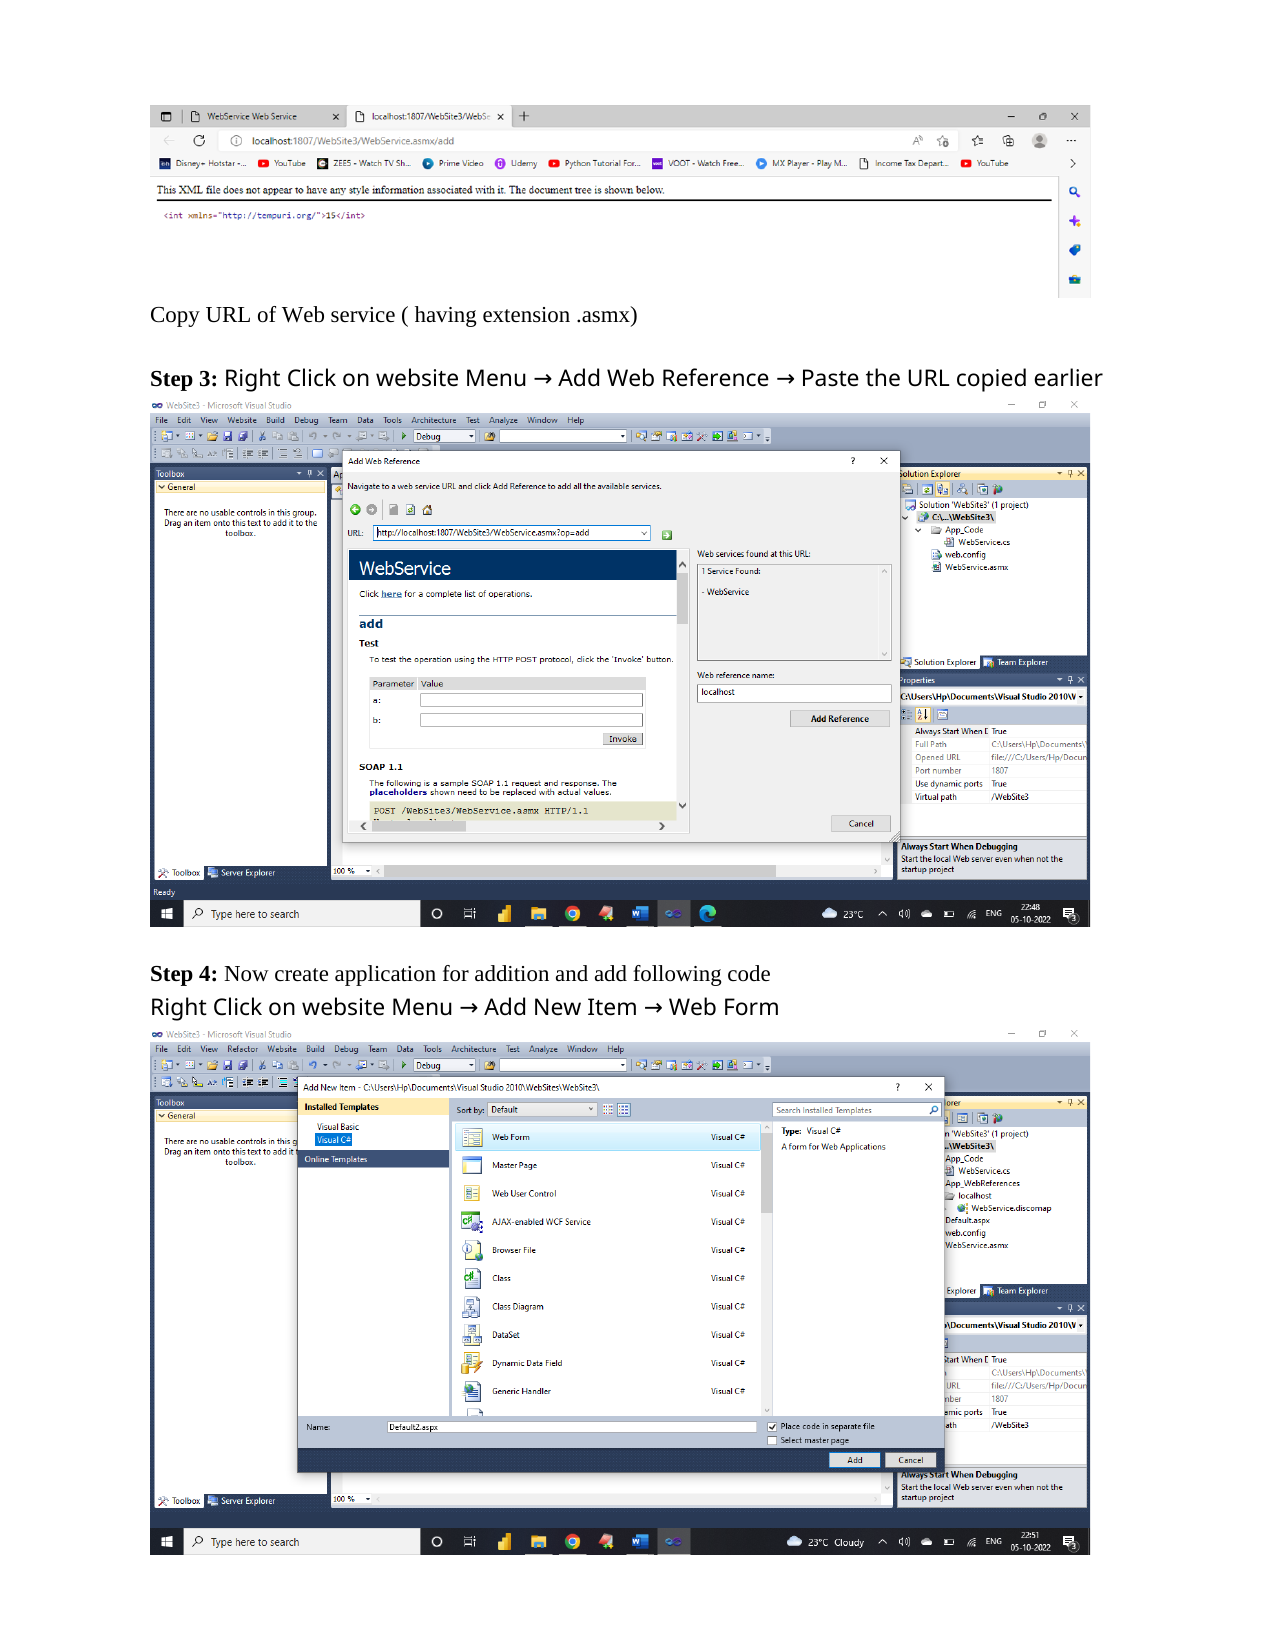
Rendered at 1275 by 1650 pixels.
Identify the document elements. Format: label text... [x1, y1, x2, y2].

text Step 4: Now create application for addition and add following code [150, 960, 1125, 987]
text Right Click on website Menu → Add New Item → Web Form [150, 990, 1125, 1022]
picture [150, 397, 1091, 927]
text Copy URL of Web service ( having extension .asmx) [150, 301, 1125, 327]
picture [150, 105, 1091, 298]
picture [150, 1026, 1091, 1555]
text Step 3: Right Click on website Menu → Add Web Reference → Paste the URL copied earlier [150, 362, 1125, 393]
